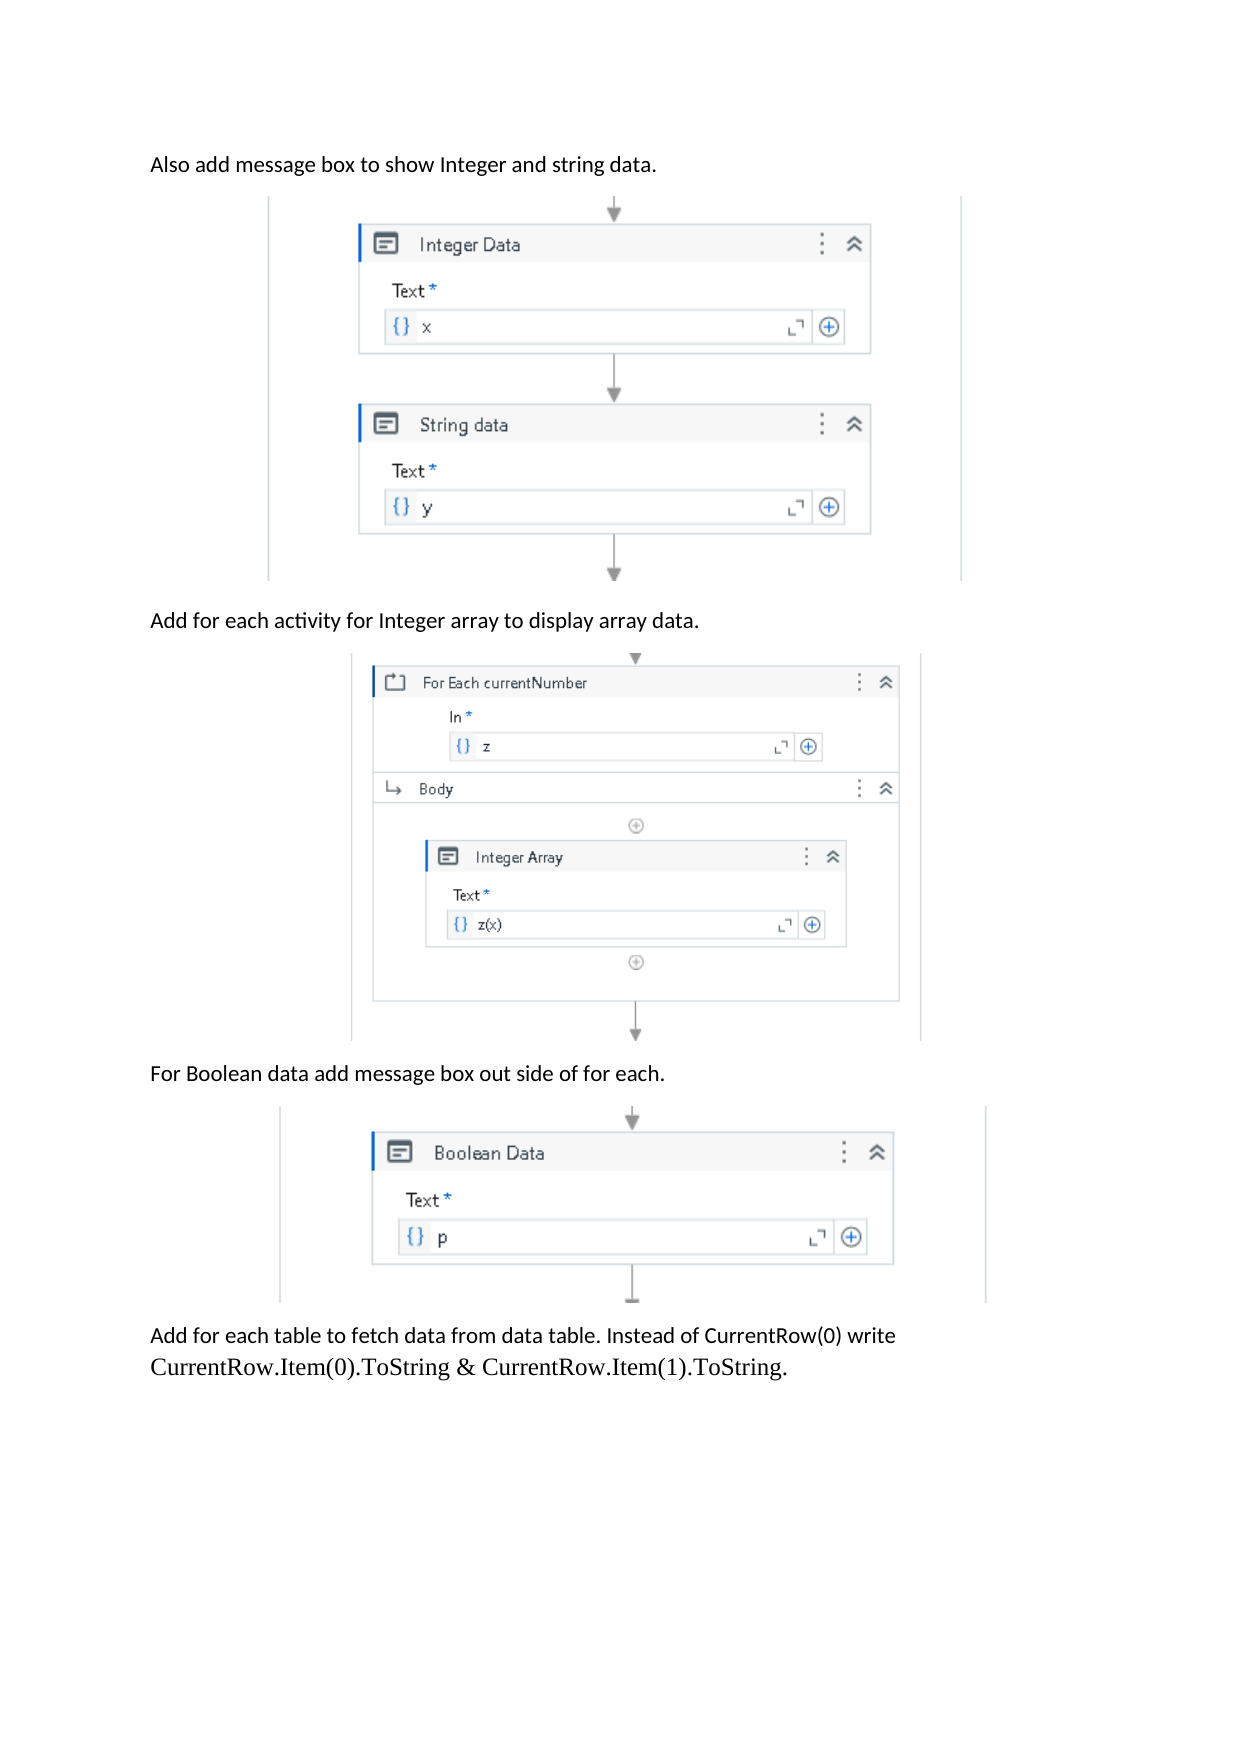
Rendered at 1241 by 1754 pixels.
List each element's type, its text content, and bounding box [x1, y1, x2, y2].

picture [248, 196, 999, 581]
text Also add message box to show Integer and string data. [150, 150, 1096, 178]
text For Boolean data add message box out side of for each. [150, 1059, 1096, 1087]
text Add for each activity for Integer array to display array data. [150, 607, 1096, 635]
picture [231, 1106, 1015, 1303]
picture [317, 653, 929, 1041]
text Add for each table to fetch data from data table. Instead of CurrentRow(0) write CurrentRow.Item(0).ToString & CurrentRow.Item(1).ToString. [150, 1322, 1096, 1381]
